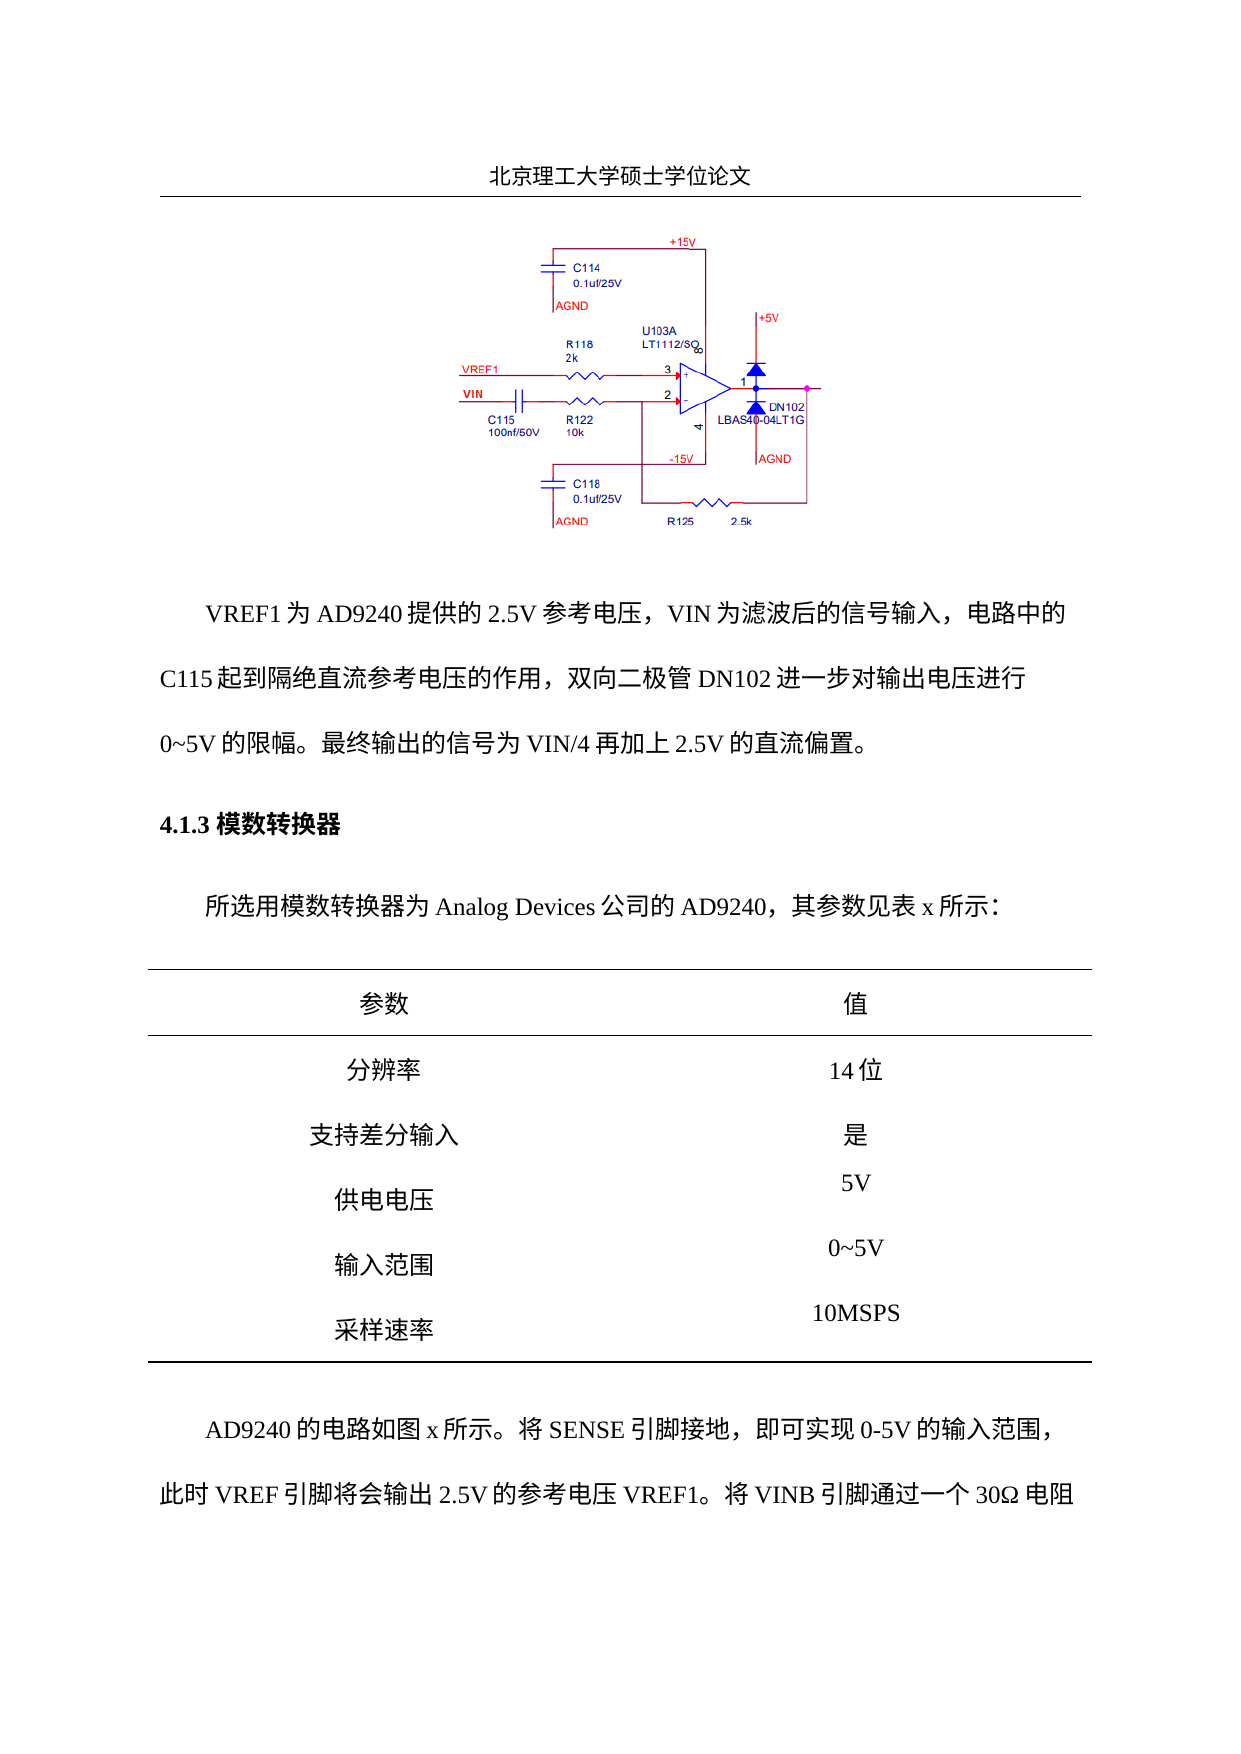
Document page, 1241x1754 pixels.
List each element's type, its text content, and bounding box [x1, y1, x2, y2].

table_header 值 [620, 970, 1092, 1035]
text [159, 1395, 1081, 1525]
table_cell 是 [620, 1101, 1092, 1166]
table_cell 支持差分输入 [148, 1101, 620, 1166]
table_cell 10MSPS [620, 1296, 1092, 1361]
text VREF1为AD9240提供的2.5V参考电压，VIN为滤波后的信号输入，电路中的C115起到隔绝直流参考电压的作用，双向二极管DN102进一步对输出电压进行0~5V的限幅。最终输出的信号为VIN/4再加上2.5V的直流偏置。 [159, 579, 1081, 774]
table_cell 输入范围 [148, 1231, 620, 1296]
table_cell 分辨率 [148, 1036, 620, 1101]
table_cell 采样速率 [148, 1296, 620, 1361]
text 4.1.3 模数转换器 [159, 791, 1081, 856]
table_cell 5V [620, 1166, 1092, 1231]
table_header 参数 [148, 970, 620, 1035]
table_cell 14位 [620, 1036, 1092, 1101]
table_cell 供电电压 [148, 1166, 620, 1231]
table_cell 0~5V [620, 1231, 1092, 1296]
picture [450, 221, 836, 555]
text 所选用模数转换器为Analog Devices公司的AD9240，其参数见表x所示： [159, 872, 1081, 937]
